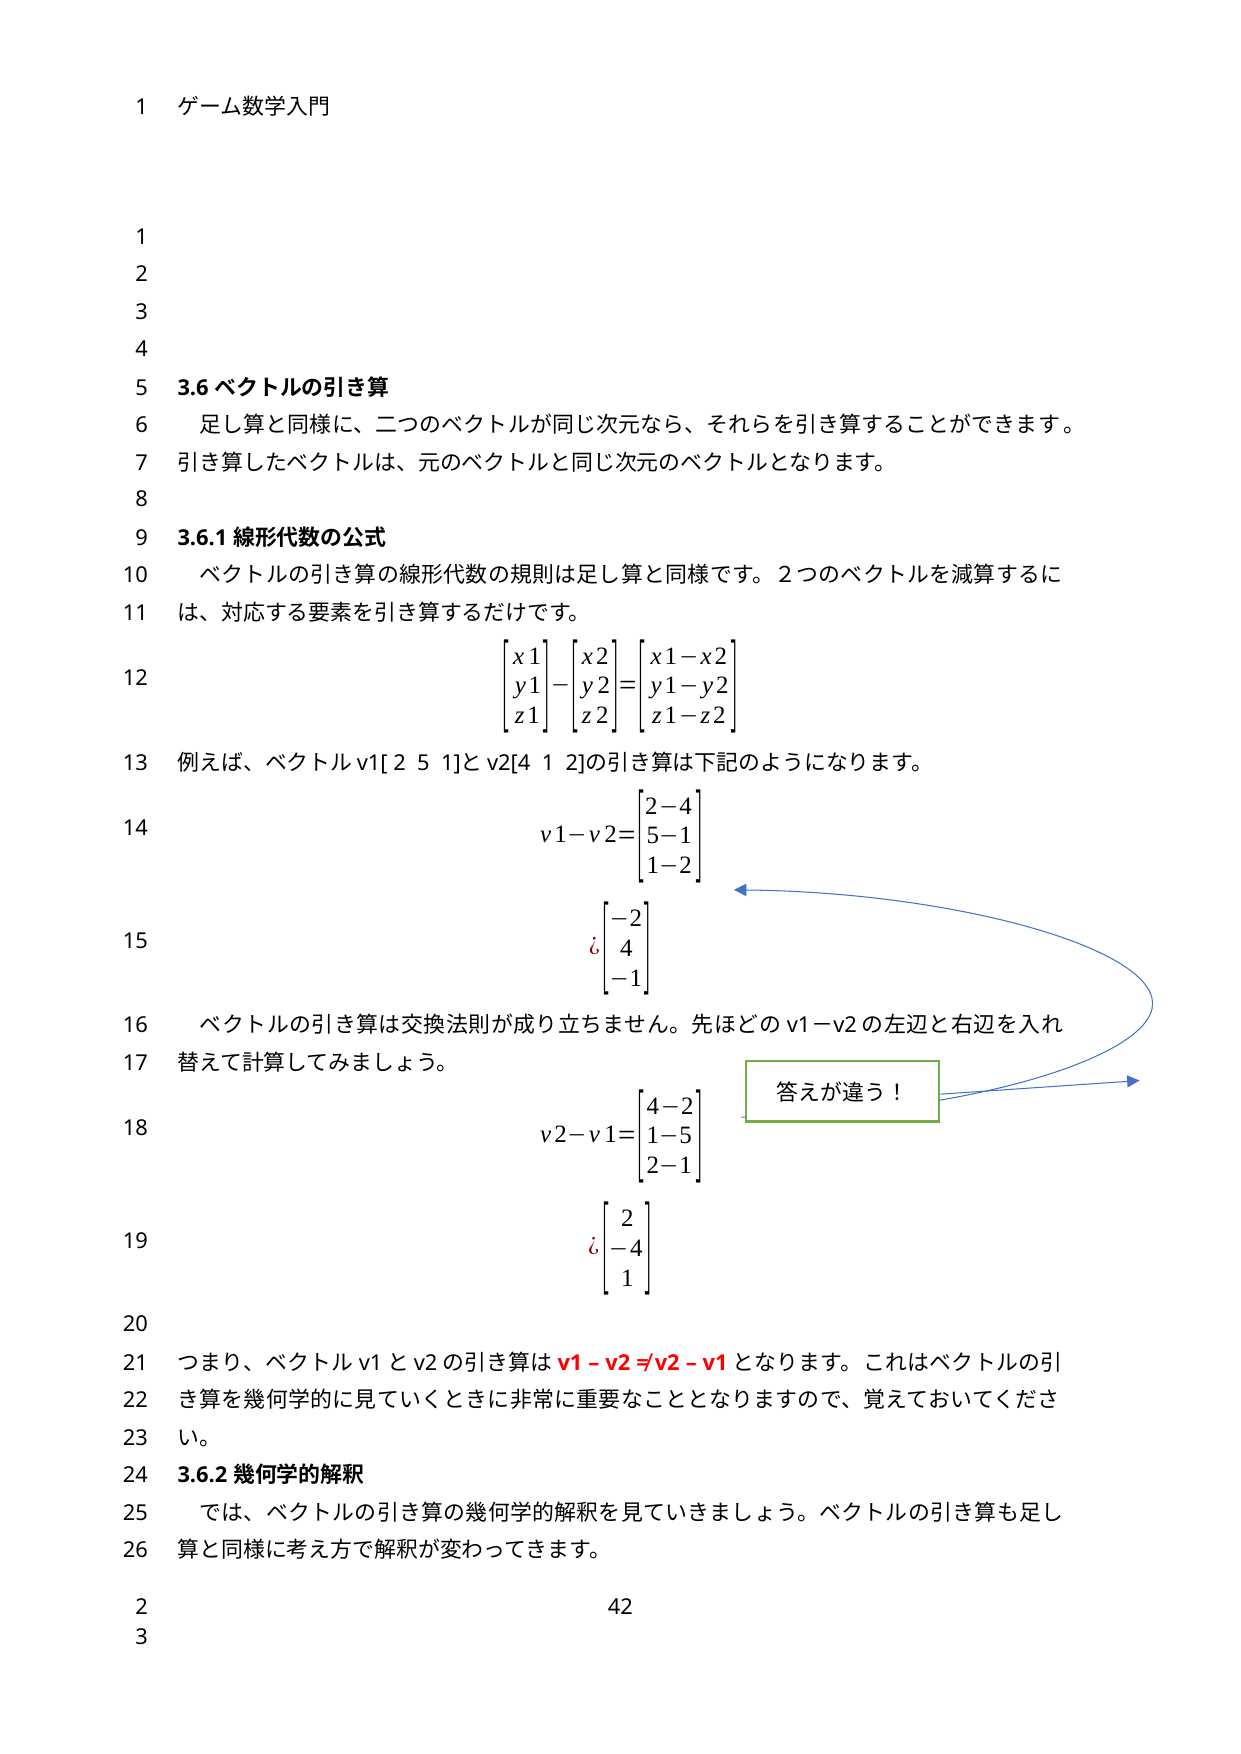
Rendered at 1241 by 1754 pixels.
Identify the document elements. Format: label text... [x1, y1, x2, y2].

text では、ベクトルの引き算の幾何学的解釈を見ていきましょう。ベクトルの引き算も足し算と同様に考え方で解釈が変わってきます。 [177, 1492, 1063, 1567]
subtitle 3.6.2 幾何学的解釈 [177, 1454, 1063, 1492]
text 足し算と同様に、二つのベクトルが同じ次元なら、それらを引き算することができます。引き算したベクトルは、元のベクトルと同じ次元のベクトルとなります。 [177, 404, 1063, 479]
subtitle 3.6 ベクトルの引き算 [177, 367, 1063, 404]
text ベクトルの引き算の線形代数の規則は足し算と同様です。２つのベクトルを減算するには、対応する要素を引き算するだけです。 [177, 554, 1063, 629]
subtitle 3.6.1 線形代数の公式 [177, 517, 1063, 554]
text 例えば、ベクトルv1[ 2 5 1]とv2[4 1 2]の引き算は下記のようになります。 [177, 742, 1063, 779]
text つまり、ベクトルv1とv2の引き算はv1 – v2 ≠ v2 – v1となります。これはベクトルの引き算を幾何学的に見ていくときに非常に重要なこととなりますので、覚えておいてください。 [177, 1342, 1063, 1454]
text ベクトルの引き算は交換法則が成り立ちません。先ほどのv1－v2の左辺と右辺を入れ替えて計算してみましょう。 [177, 1004, 1063, 1079]
